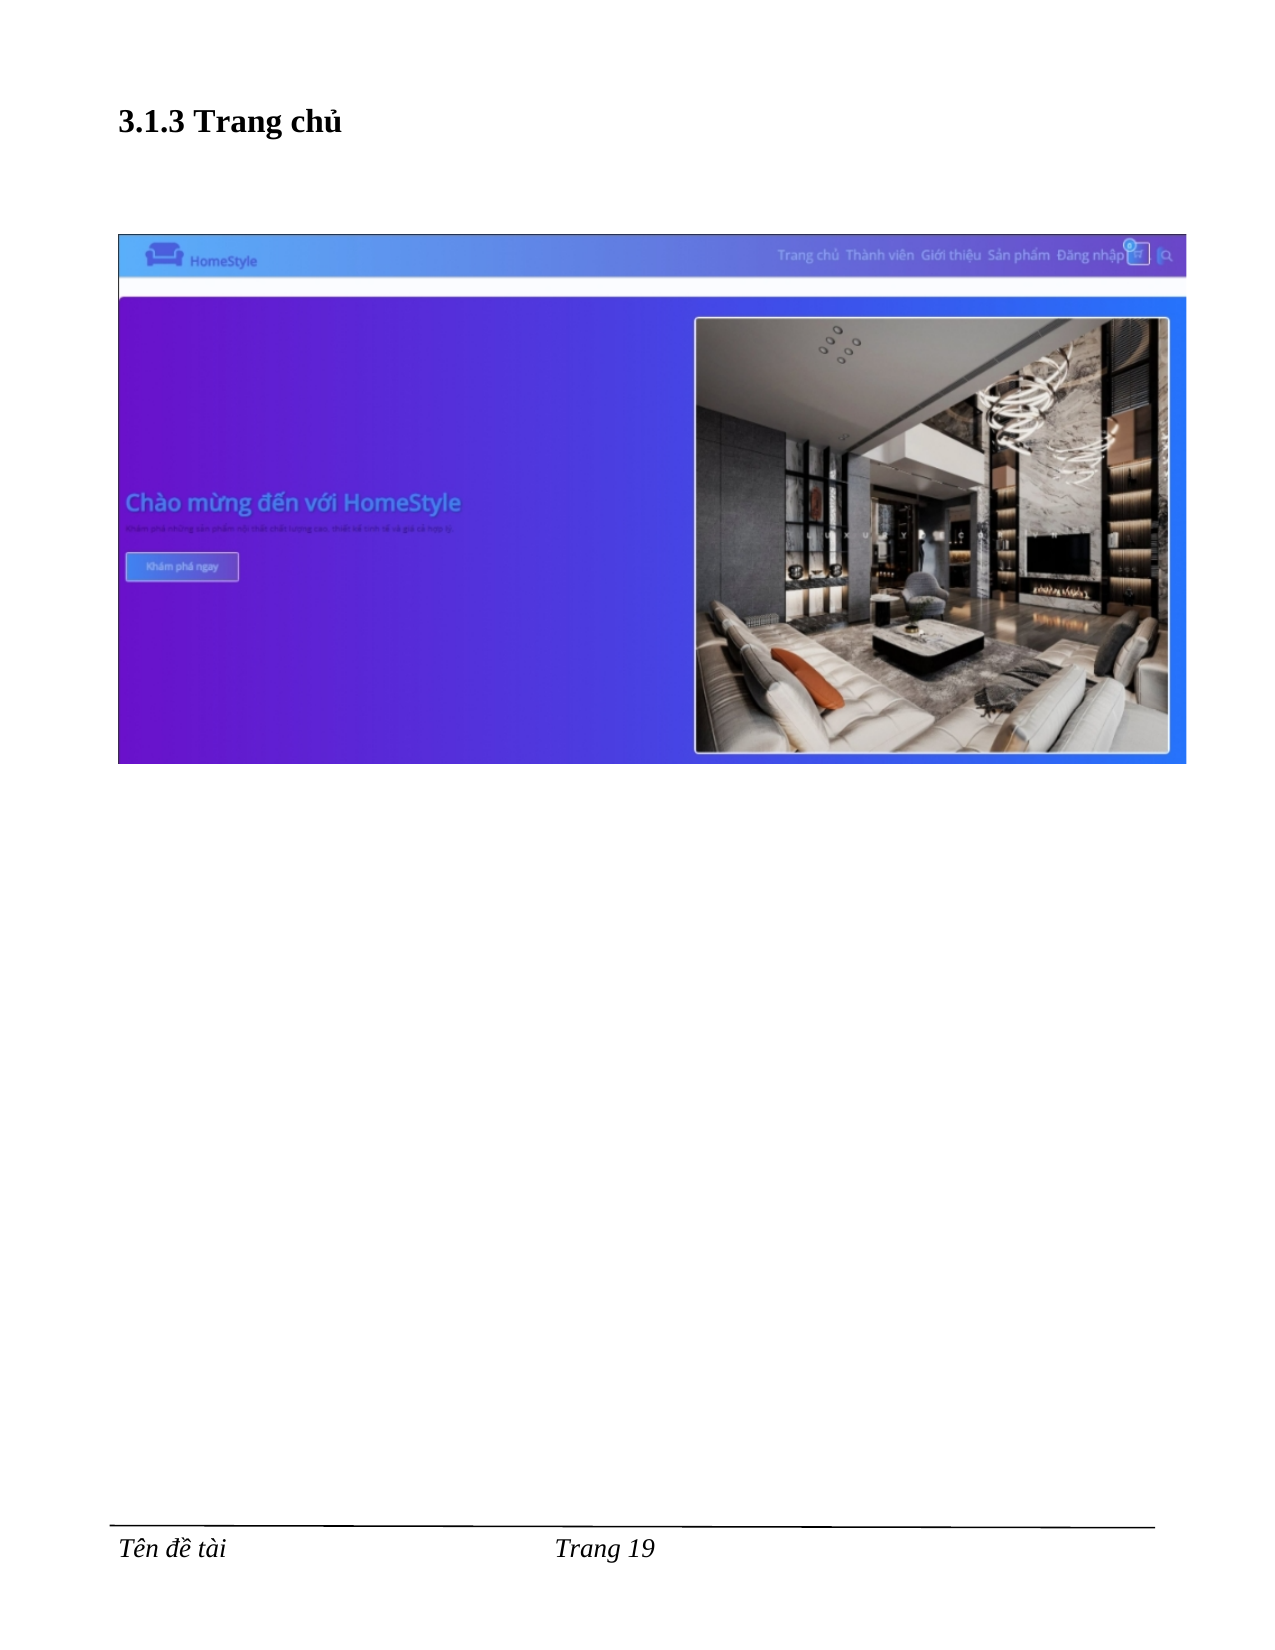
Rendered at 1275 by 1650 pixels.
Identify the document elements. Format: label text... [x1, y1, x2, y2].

subtitle Trang chủ [118, 101, 1186, 139]
picture [118, 234, 1187, 764]
